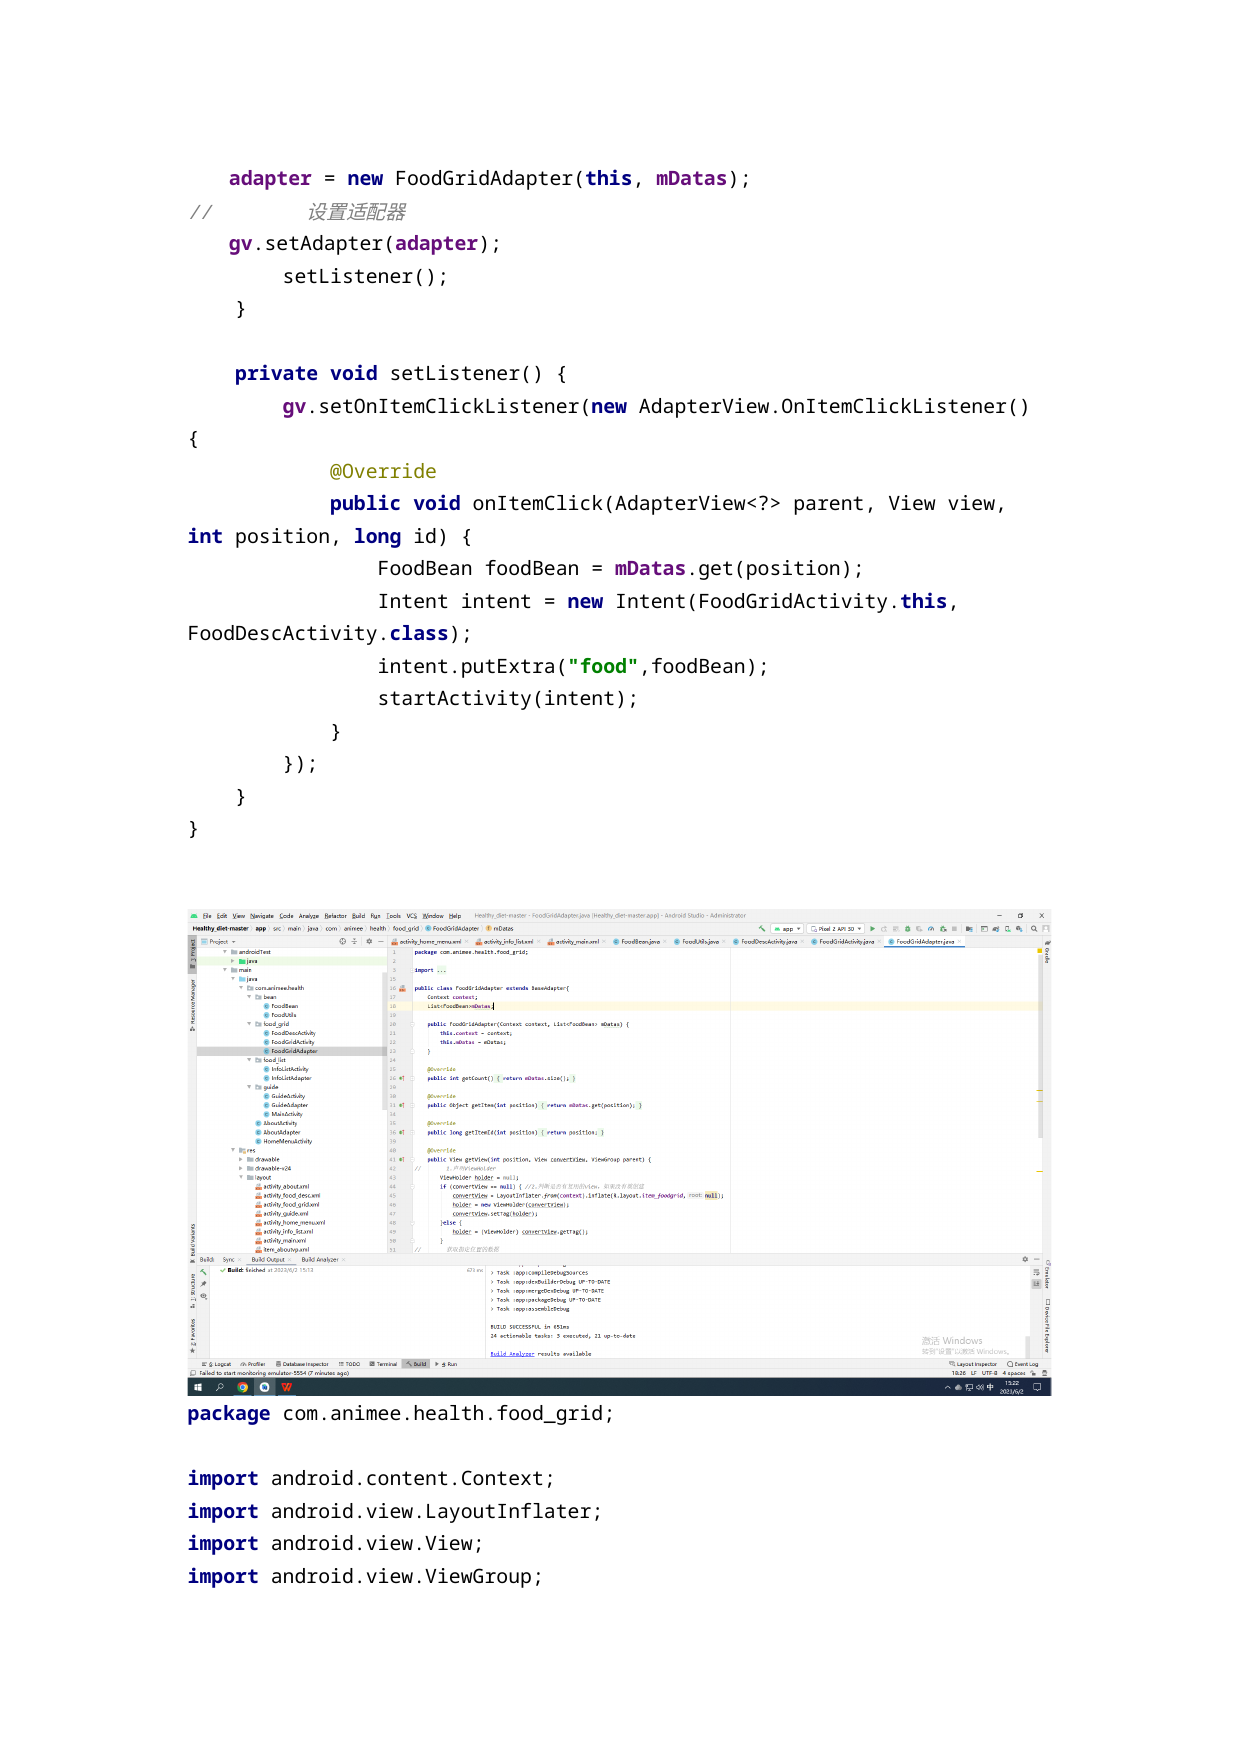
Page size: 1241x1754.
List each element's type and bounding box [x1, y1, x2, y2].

text [187, 162, 1053, 844]
picture [187, 909, 1052, 1396]
text [187, 1397, 1053, 1592]
